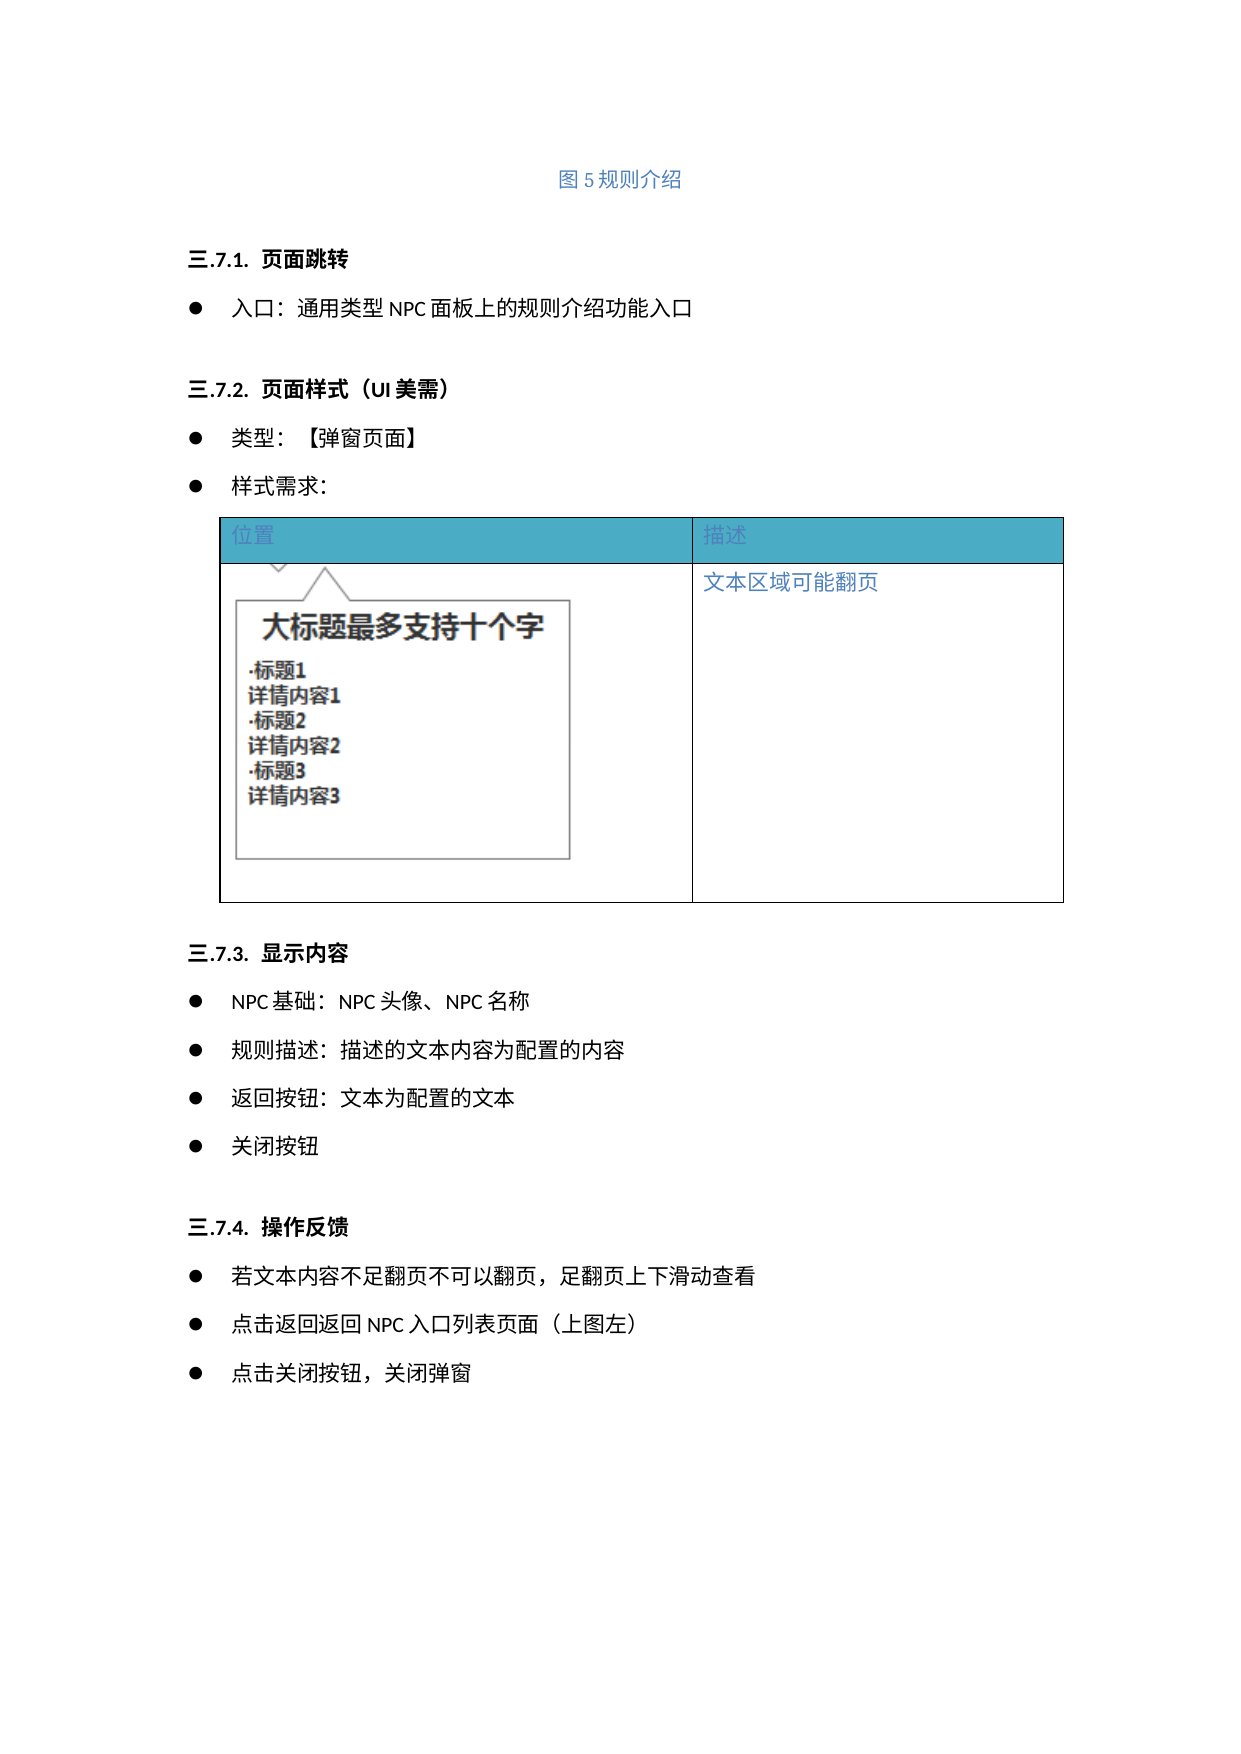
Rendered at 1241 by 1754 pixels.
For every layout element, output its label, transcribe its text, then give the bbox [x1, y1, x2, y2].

table_header 描述 [693, 518, 1063, 563]
text 显示内容 [187, 935, 1053, 968]
text 页面跳转 [187, 242, 1053, 274]
text 页面样式（UI美需） [187, 372, 1053, 404]
table_cell [221, 564, 692, 902]
list 点击返回返回NPC入口列表页面（上图左） [187, 1307, 1053, 1339]
text 操作反馈 [187, 1210, 1053, 1242]
list 样式需求： [187, 469, 1053, 501]
list 类型：【弹窗页面】 [187, 420, 1053, 453]
list NPC基础：NPC头像、NPC名称 [187, 984, 1053, 1016]
table_header 位置 [221, 518, 692, 563]
list 若文本内容不足翻页不可以翻页，足翻页上下滑动查看 [187, 1258, 1053, 1291]
list 规则描述：描述的文本内容为配置的内容 [187, 1032, 1053, 1065]
list 点击关闭按钮，关闭弹窗 [187, 1355, 1053, 1388]
table_cell 文本区域可能翻页 [693, 564, 1063, 902]
list 入口：通用类型NPC面板上的规则介绍功能入口 [187, 291, 1053, 323]
picture [231, 564, 577, 871]
list 返回按钮：文本为配置的文本 [187, 1081, 1053, 1113]
list 关闭按钮 [187, 1129, 1053, 1161]
